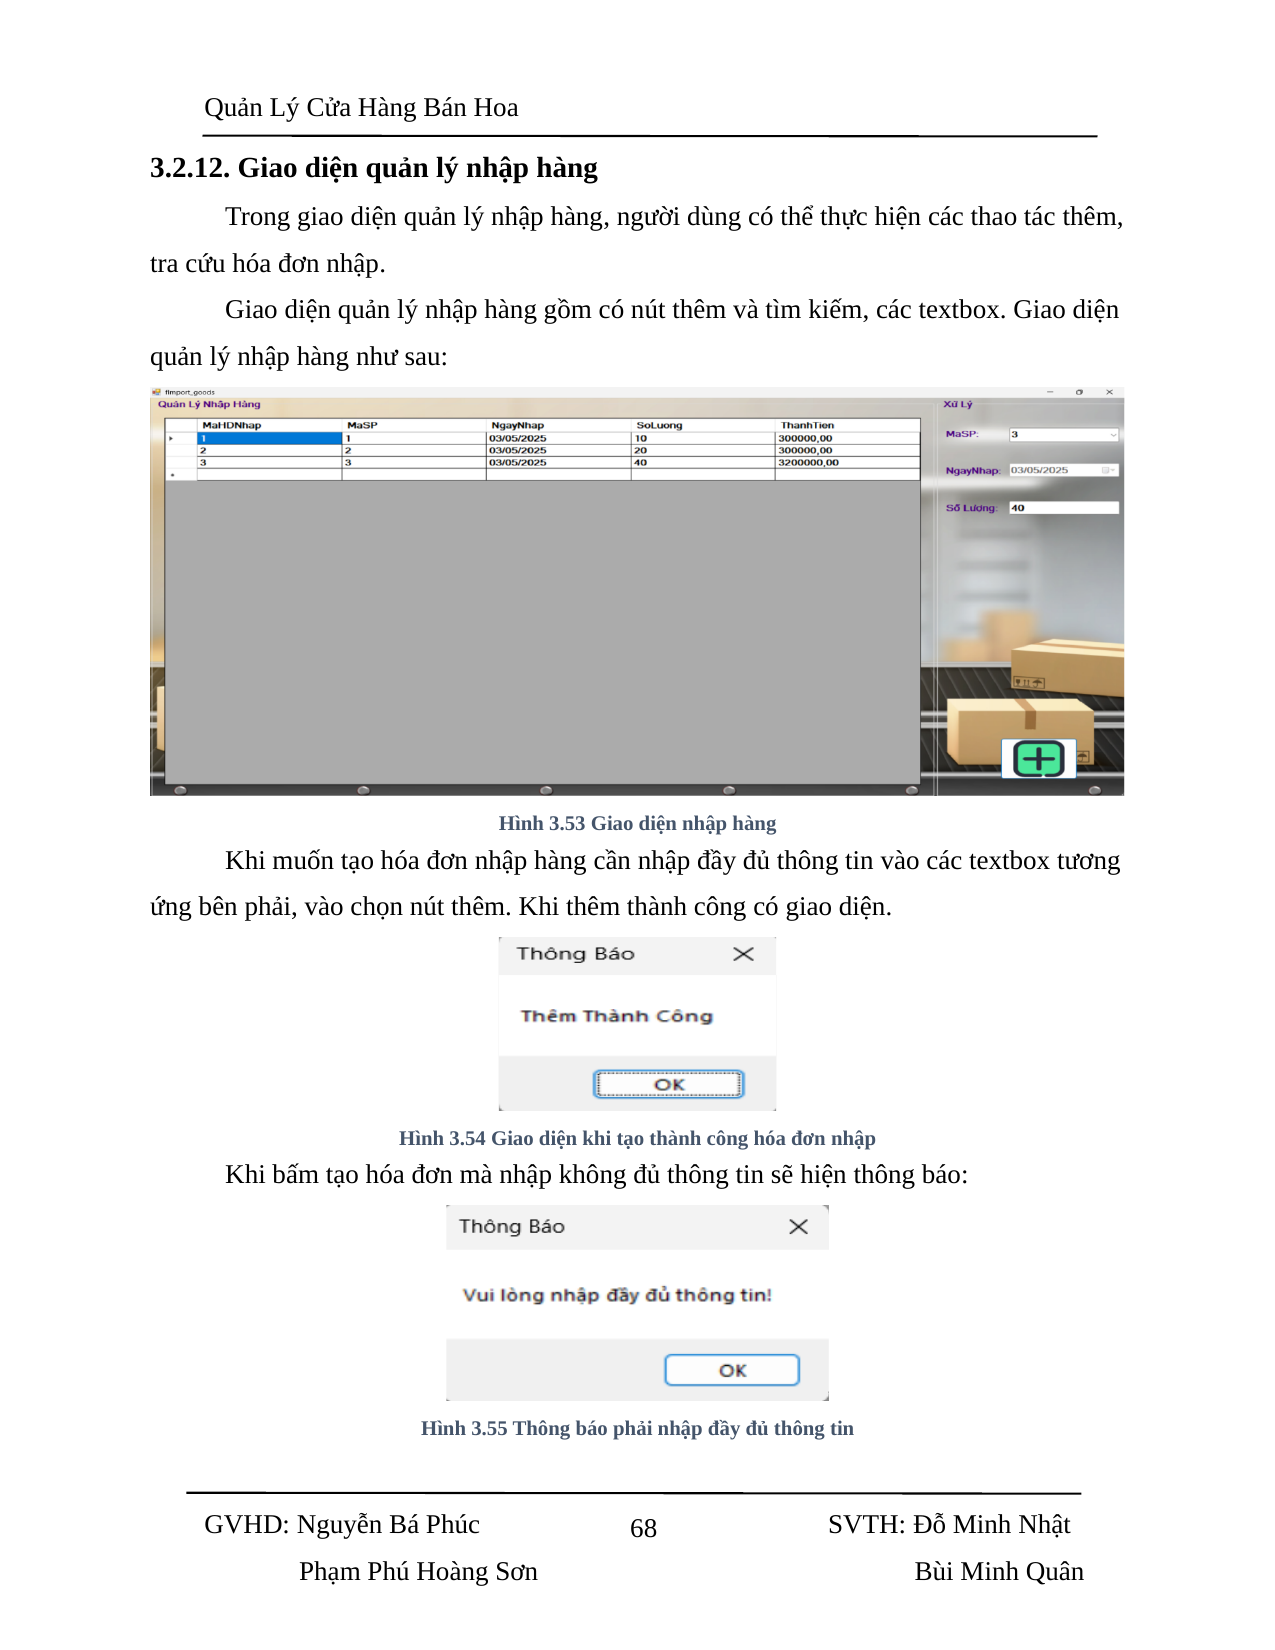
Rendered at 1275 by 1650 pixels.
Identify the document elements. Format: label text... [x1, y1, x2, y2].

subtitle Giao diện quản lý nhập hàng [150, 150, 1125, 183]
text Giao diện quản lý nhập hàng gồm có nút thêm và tìm kiếm, các textbox. Giao diện quản lý nhập hàng như sau: [150, 294, 1125, 371]
text Khi bấm tạo hóa đơn mà nhập không đủ thông tin sẽ hiện thông báo: [150, 1158, 1125, 1190]
picture [498, 937, 777, 1111]
text Trong giao diện quản lý nhập hàng, người dùng có thể thực hiện các thao tác thêm, tra cứu hóa đơn nhập. [150, 200, 1125, 278]
picture [446, 1205, 829, 1401]
picture [150, 387, 1125, 796]
text Khi muốn tạo hóa đơn nhập hàng cần nhập đầy đủ thông tin vào các textbox tương ứng bên phải, vào chọn nút thêm. Khi thêm thành công có giao diện. [150, 844, 1125, 922]
